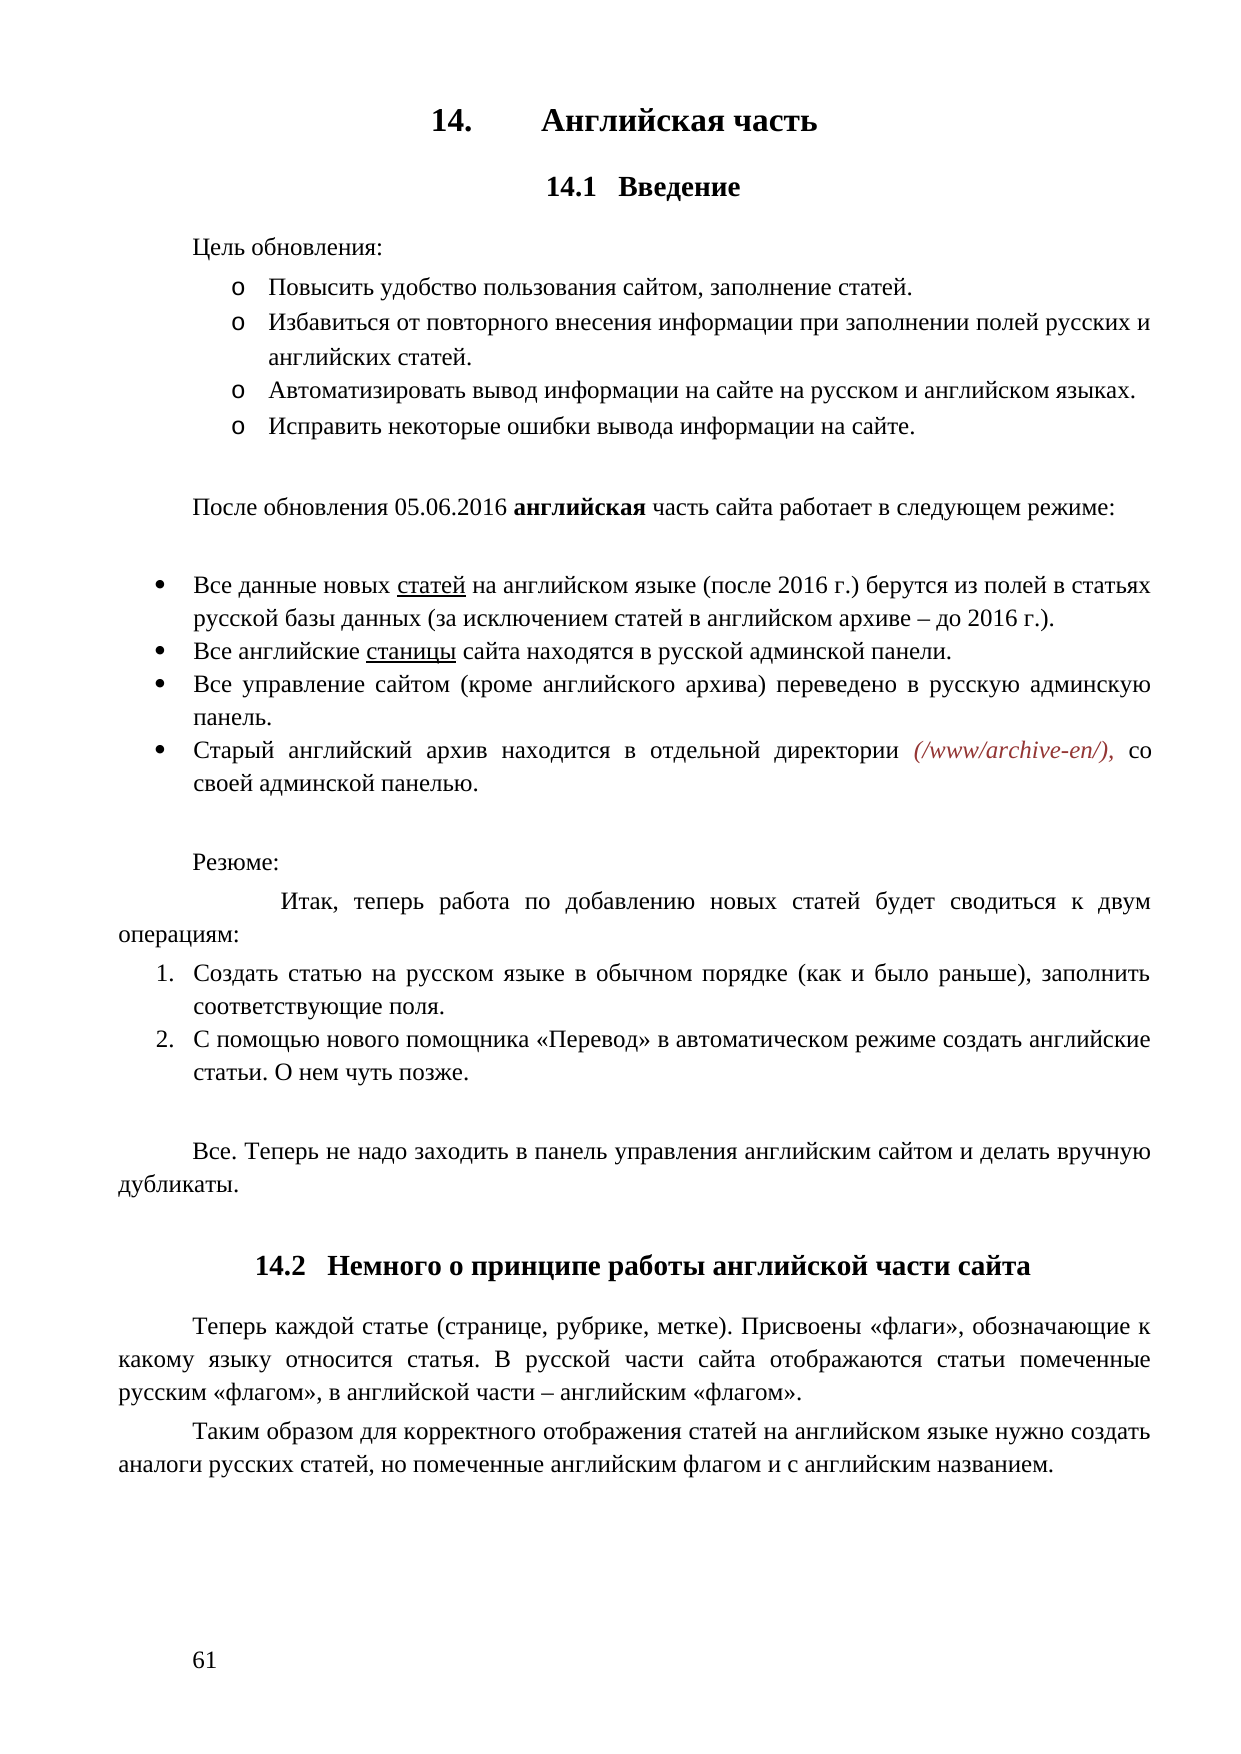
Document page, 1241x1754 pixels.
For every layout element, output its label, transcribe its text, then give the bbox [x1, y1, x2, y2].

text Теперь каждой статье (странице, рубрике, метке). Присвоены «флаги», обозначающие к какому языку относится статья. В русской части сайта отображаются статьи помеченные русским «флагом», в английской части – английским «флагом». [118, 1311, 1152, 1406]
list Все английские станицы сайта находятся в русской админской панели. [156, 636, 1152, 665]
list Все данные новых статей на английском языке (после 2016 г.) берутся из полей в статьях русской базы данных (за исключением статей в английском архиве – до 2016 г.). [156, 570, 1152, 632]
list С помощью нового помощника «Перевод» в автоматическом режиме создать английские статьи. О нем чуть позже. [156, 1024, 1152, 1086]
text Английская часть [96, 100, 1152, 138]
text Резюме: [118, 847, 1152, 876]
list Исправить некоторые ошибки вывода информации на сайте. [231, 411, 1152, 442]
text Цель обновления: [118, 232, 1152, 261]
list Старый английский архив находится в отдельной директории (/www/archive-en/), со своей админской панелью. [156, 735, 1152, 797]
list Все управление сайтом (кроме английского архива) переведено в русскую админскую панель. [156, 669, 1152, 731]
text Немного о принципе работы английской части сайта [134, 1248, 1152, 1281]
text Таким образом для корректного отображения статей на английском языке нужно создать аналоги русских статей, но помеченные английским флагом и с английским названием. [118, 1416, 1152, 1478]
text После обновления 05.06.2016 английская часть сайта работает в следующем режиме: [118, 492, 1152, 520]
list Создать статью на русском языке в обычном порядке (как и было раньше), заполнить соответствующие поля. [156, 958, 1152, 1020]
list Автоматизировать вывод информации на сайте на русском и английском языках. [231, 375, 1152, 406]
list Избавиться от повторного внесения информации при заполнении полей русских и английских статей. [231, 307, 1152, 371]
text Все. Теперь не надо заходить в панель управления английским сайтом и делать вручную дубликаты. [118, 1136, 1152, 1198]
list Повысить удобство пользования сайтом, заполнение статей. [231, 272, 1152, 303]
text Введение [134, 169, 1152, 202]
text Итак, теперь работа по добавлению новых статей будет сводиться к двум операциям: [118, 886, 1152, 948]
